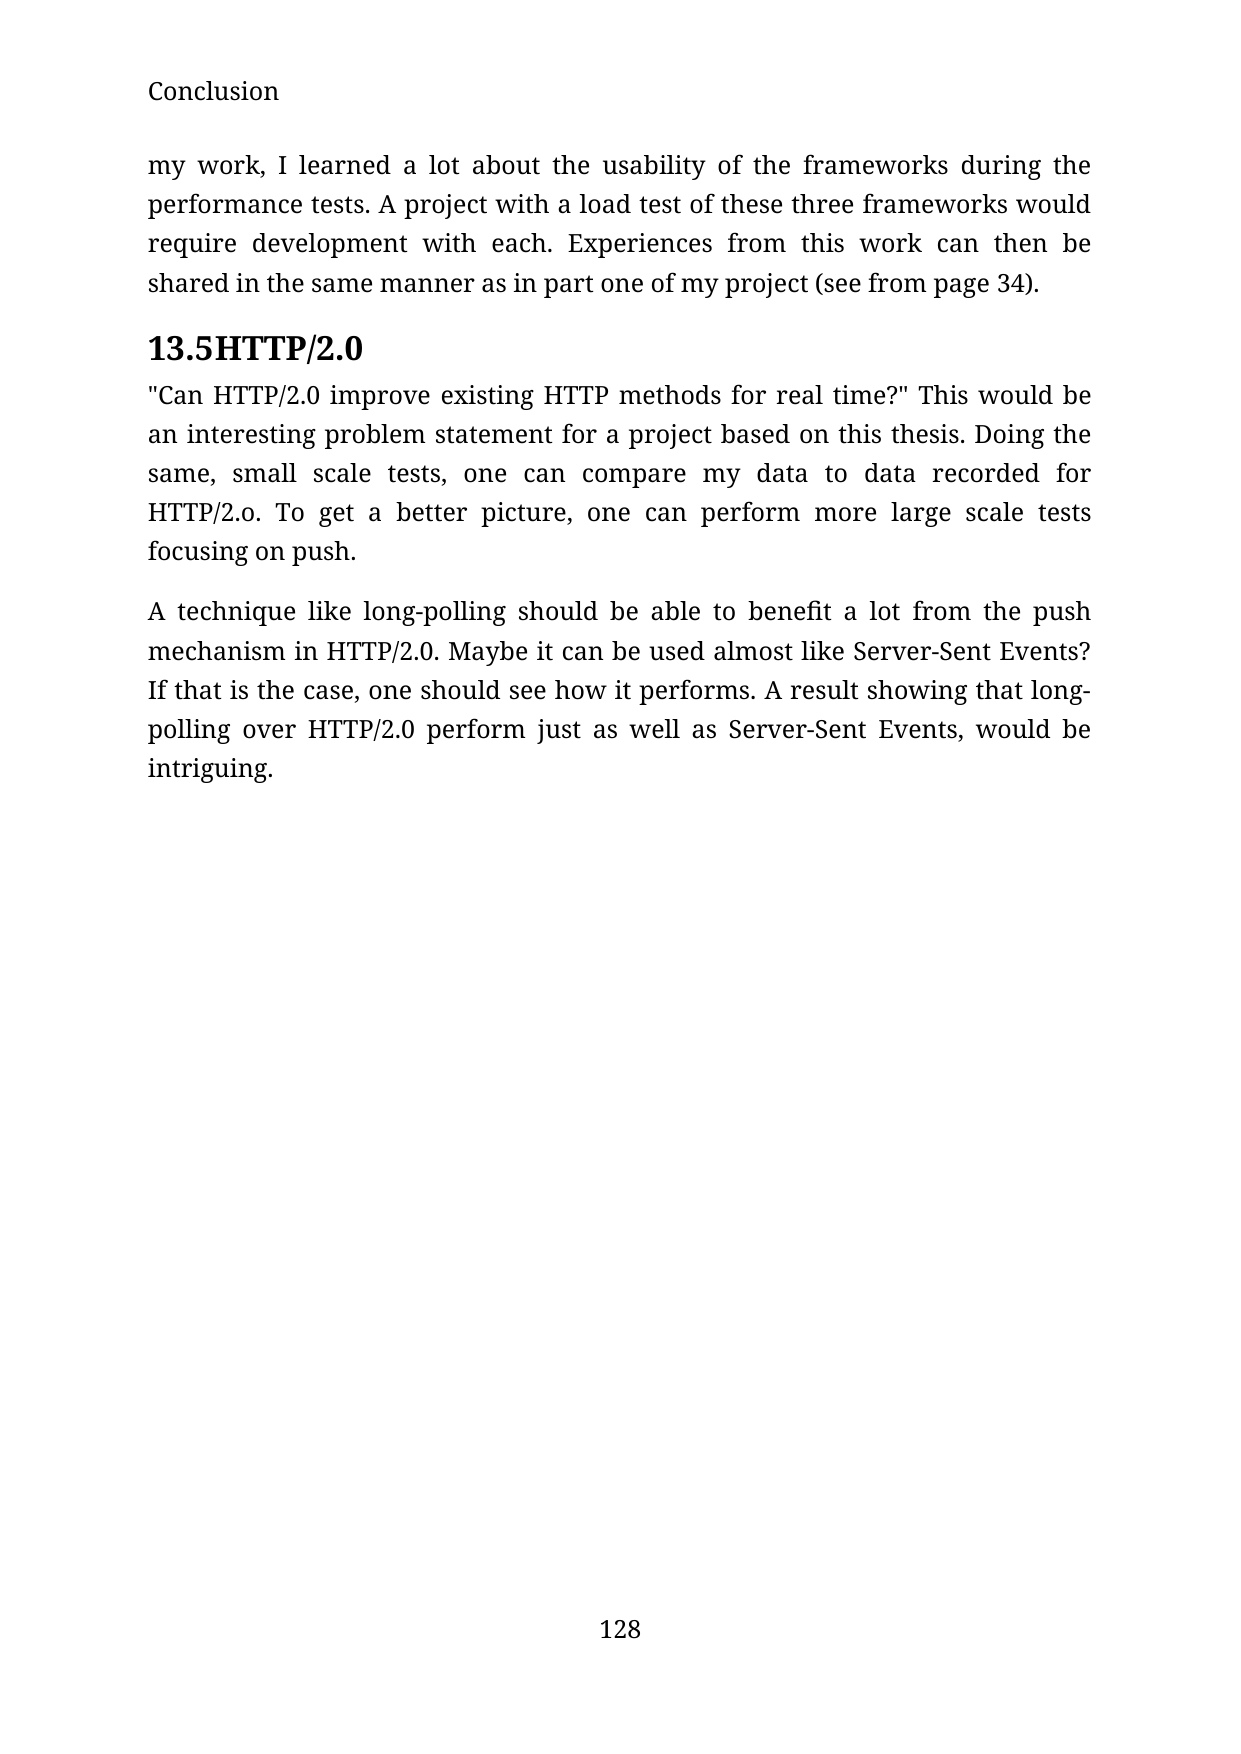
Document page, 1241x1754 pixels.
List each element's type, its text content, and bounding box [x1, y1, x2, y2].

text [148, 148, 1092, 299]
text "Can HTTP/2.0 improve existing HTTP methods for real time?" This would be an interesting problem statement for a project based on this thesis. Doing the same, small scale tests, one can compare my data to data recorded for HTTP/2.o. To get a better picture, one can perform more large scale tests focusing on push. [148, 377, 1092, 568]
subtitle HTTP/2.0 [148, 325, 1092, 371]
text A technique like long-polling should be able to benefit a lot from the push mechanism in HTTP/2.0. Maybe it can be used almost like Server-Sent Events? If that is the case, one should see how it performs. A result showing that long-polling over HTTP/2.0 perform just as well as Server-Sent Events, would be intriguing. [148, 594, 1092, 785]
